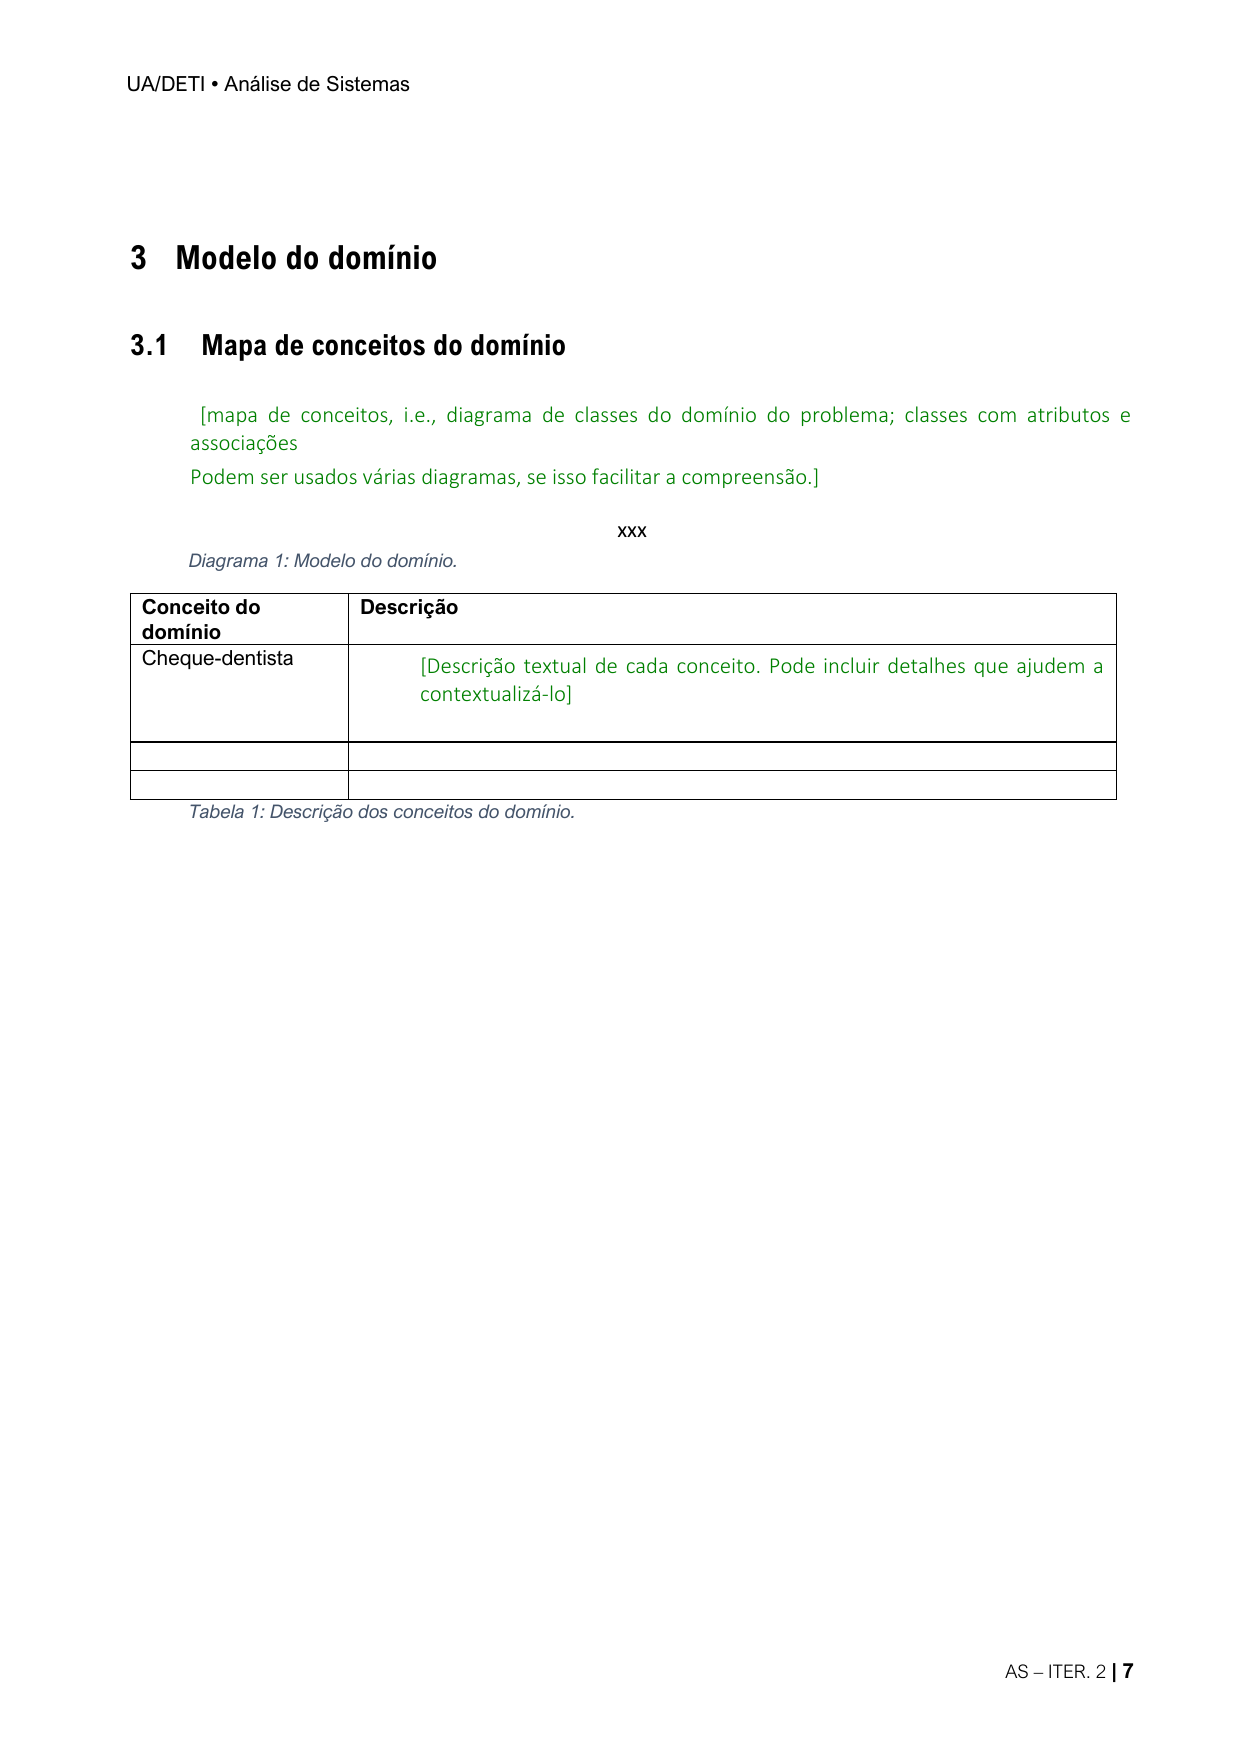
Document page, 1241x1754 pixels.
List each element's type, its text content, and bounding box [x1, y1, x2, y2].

text Diagrama 1: Modelo do domínio. [189, 549, 1134, 572]
text Tabela 1: Descrição dos conceitos do domínio. [189, 800, 1134, 822]
table_cell [131, 771, 348, 799]
table_header Conceito do domínio [131, 594, 348, 644]
table_cell [131, 743, 348, 770]
text xxx [130, 515, 1134, 543]
subtitle Modelo do domínio [130, 237, 1134, 277]
subtitle Mapa de conceitos do domínio [130, 327, 1134, 362]
table_cell [349, 743, 1116, 770]
table_header Descrição [349, 594, 1116, 644]
table_cell Cheque-dentista [131, 645, 348, 741]
table_cell [349, 771, 1116, 799]
text Podem ser usados várias diagramas, se isso facilitar a compreensão.] [190, 462, 1134, 490]
table_cell [Descrição textual de cada conceito. Pode incluir detalhes que ajudem a contextualizá-lo] [349, 645, 1116, 741]
text [mapa de conceitos, i.e., diagrama de classes do domínio do problema; classes com atributos e associações [190, 400, 1134, 456]
